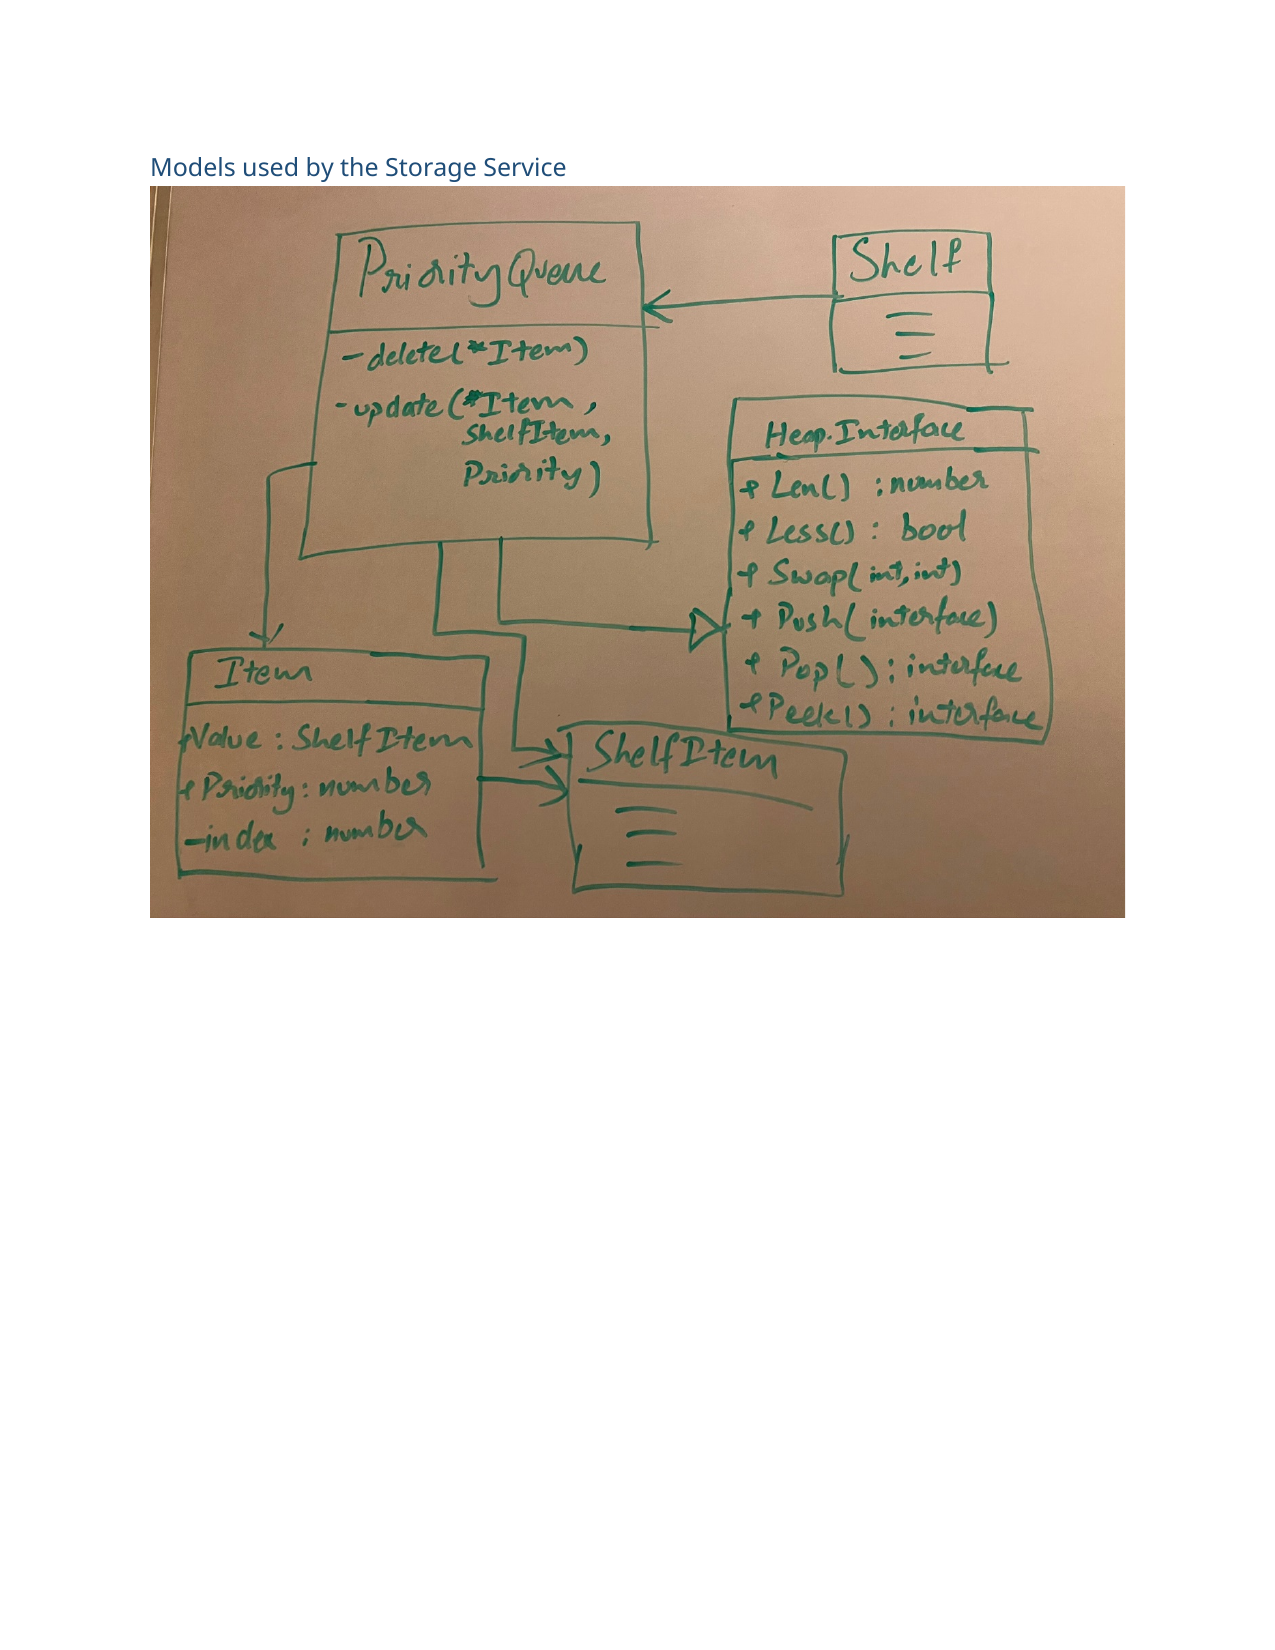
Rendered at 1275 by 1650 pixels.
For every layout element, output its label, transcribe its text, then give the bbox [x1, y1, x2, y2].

picture [150, 186, 1125, 918]
subtitle Models used by the Storage Service [150, 150, 1125, 184]
